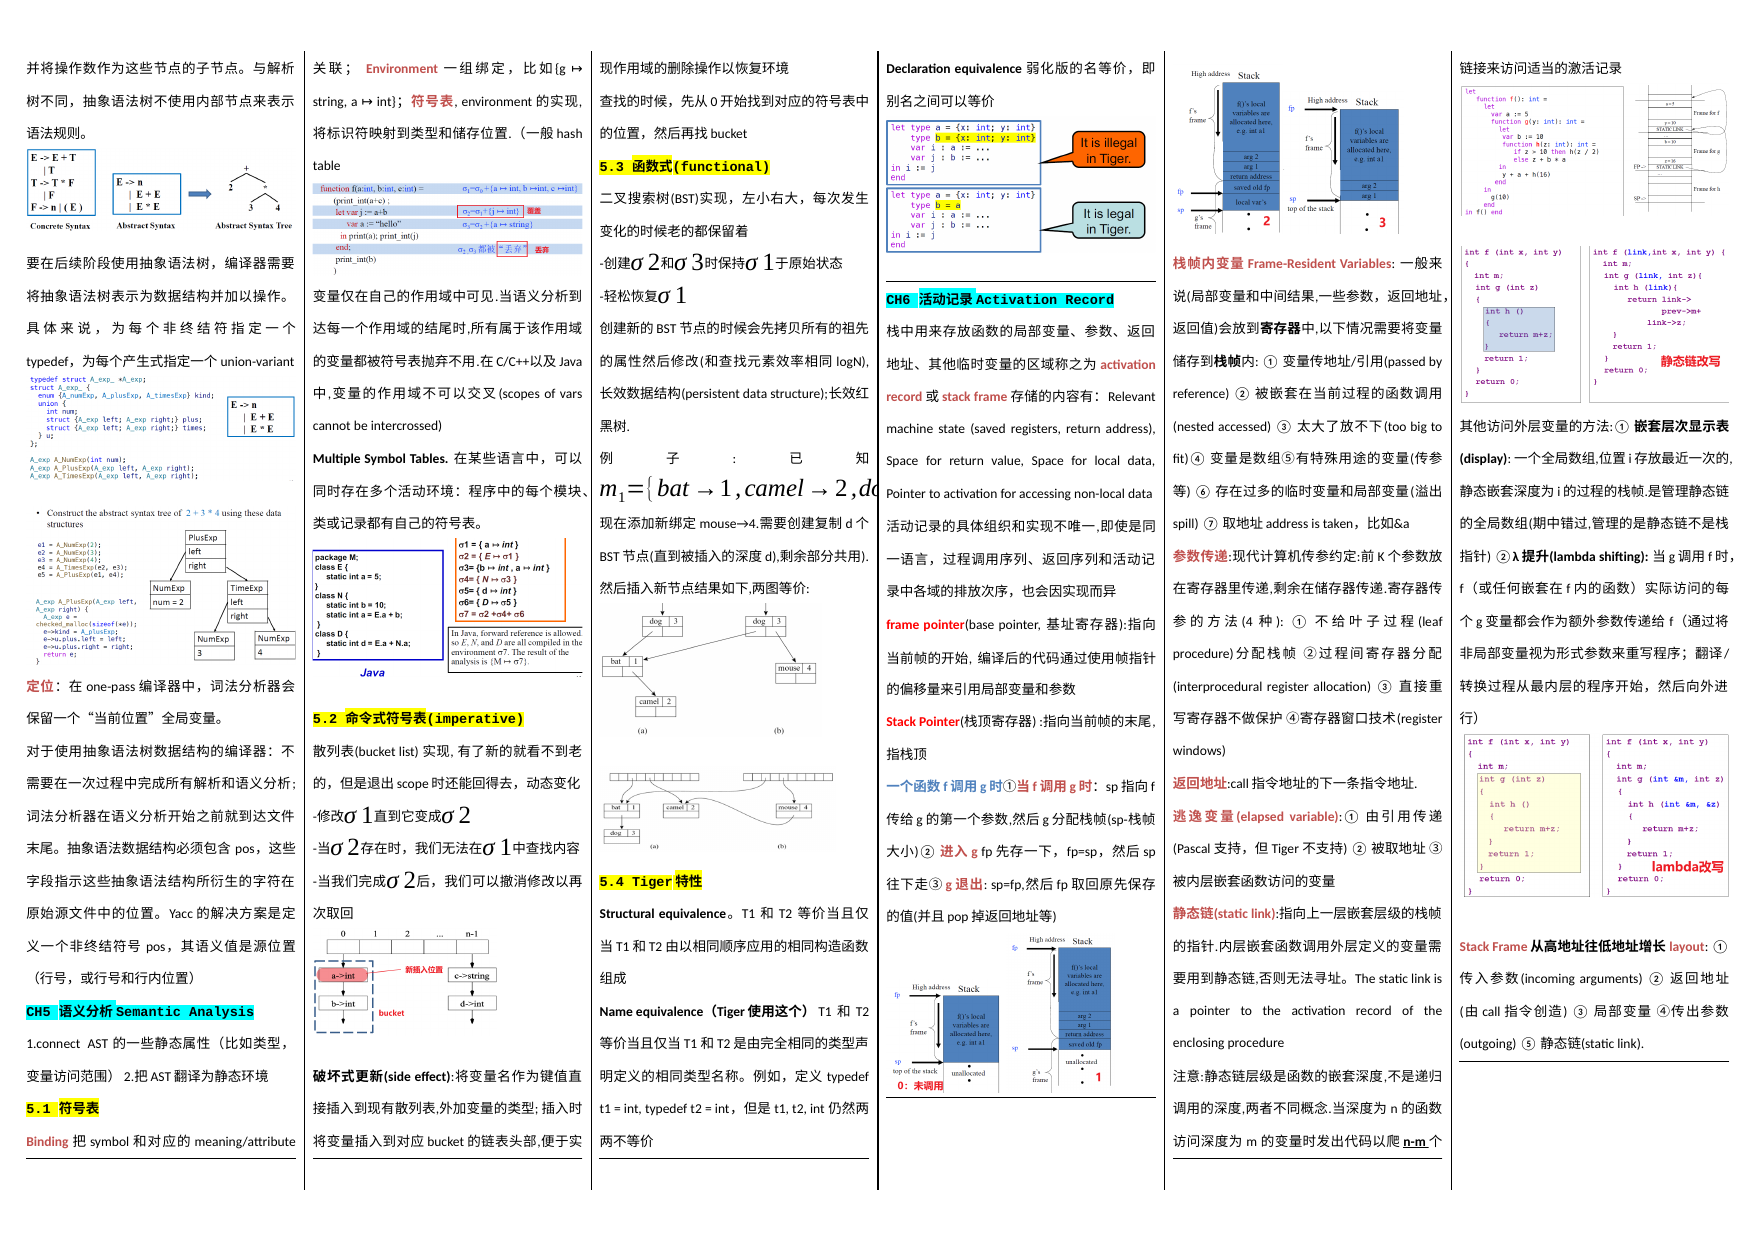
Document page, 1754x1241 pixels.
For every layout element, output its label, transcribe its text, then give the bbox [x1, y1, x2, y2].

picture [1172, 64, 1404, 234]
picture [312, 181, 583, 276]
text CH6 活动记录 Activation Record [886, 282, 1156, 314]
text 定位：在one-pass编译器中，词法分析器会保留一个“当前位置”全局变量。 [26, 669, 296, 734]
text 静态链(static link):指向上一层嵌套层级的栈帧的指针.内层嵌套函数调用外层定义的变量需要用到静态链,否则无法寻址。The static link is a pointer to the activation record of the enclosing procedure [1173, 896, 1442, 1059]
text Binding把symbol和对应的meaning/attribute关联； Environment一组绑定，比如{g ↦ string, a ↦ int}；符号表, environment的实现,将标识符映射到类型和储存位置.（一般hash table [313, 51, 582, 181]
text Multiple Symbol Tables. 在某些语言中，可以同时存在多个活动环境：程序中的每个模块、类或记录都有自己的符号表。 [313, 441, 582, 538]
text 栈中用来存放函数的局部变量、参数、返回地址、其他临时变量的区域称之为activation record或stack frame存储的内容有：Relevant machine state (saved registers, return address), Space for return value, Space for local data, Pointer to activation for accessing non-local data [886, 314, 1156, 509]
text 5.1 符号表 [26, 1091, 296, 1124]
text -当我们完成后，我们可以撤消修改以再次取回 [313, 864, 582, 929]
picture [312, 928, 498, 1036]
text 活动记录的具体组织和实现不唯一,即使是同一语言，过程调用序列、返回序列和活动记录中各域的排放次序，也会因实现而异 [886, 509, 1156, 607]
text 要在后续阶段使用抽象语法树，编译器需要将抽象语法树表示为数据结构并加以操作。具体来说，为每个非终结符指定一个typedef，为每个产生式指定一个 union-variant [26, 246, 296, 376]
text 参数传递:现代计算机传参约定:前K个参数放在寄存器里传递,剩余在储存器传递.寄存器传参的方法(4种): ①不给叶子过程(leaf procedure)分配栈帧 ②过程间寄存器分配(interprocedural register allocation) ③直接重写寄存器不做保护 ④寄存器窗口技术(register windows) [1173, 539, 1442, 766]
text 栈帧内变量Frame-Resident Variables: 一般来说(局部变量和中间结果,一些参数，返回地址，返回值)会放到寄存器中,以下情况需要将变量储存到栈帧内: ①变量传地址/引用(passed by reference) ②被嵌套在当前过程的函数调用(nested accessed) ③太大了放不下(too big to fit)④变量是数组⑤有特殊用途的变量(传参等) ⑥存在过多的临时变量和局部变量(溢出spill) ⑦取地址address is taken，比如&a [1173, 246, 1442, 539]
text Name equivalence（Tiger使用这个） T1和T2 等价当且仅当 T1 和 T2是由完全相同的类型声明定义的相同类型名称。例如，定义 typedef t1 = int, typedef t2 = int，但是 t1, t2, int 仍然两两不等价 [599, 994, 869, 1158]
text 5.3 函数式(functional) [599, 149, 869, 181]
text Stack Frame从高地址往低地址增长 layout: ①传入参数(incoming arguments) ②返回地址(由call指令创造) ③局部变量 ④传出参数(outgoing) ⑤静态链(static link). [1459, 929, 1729, 1061]
text 注意:静态链层级是函数的嵌套深度,不是递归调用的深度,两者不同概念.当深度为 n 的函数访问深度为 m 的变量时发出代码以爬n-m个链接来访问适当的激活记录 [1173, 1059, 1442, 1158]
picture [312, 538, 583, 677]
picture [886, 979, 1002, 1093]
text 其他访问外层变量的方法:①嵌套层次显示表(display): 一个全局数组,位置i存放最近一次的,静态嵌套深度为i的过程的栈帧.是管理静态链的全局数组(期中错过,管理的是静态链不是栈指针) ②λ提升(lambda shifting): 当g调用f时，f（或任何嵌套在f内的函数）实际访问的每个g变量都会作为额外参数传递给f（通过将非局部变量视为形式参数来重写程序；翻译/转换过程从最内层的程序开始，然后向外进行） [1459, 409, 1729, 733]
text 创建新的BST节点的时候会先拷贝所有的祖先的属性然后修改(和查找元素效率相同logN),长效数据结构(persistent data structure);长效红黑树. [599, 311, 869, 441]
text 散列表(bucket list) 实现, 有了新的就看不到老的，但是退出scope时还能回得去，动态变化 [313, 734, 582, 799]
text 变量仅在自己的作用域中可见.当语义分析到达每一个作用域的结尾时,所有属于该作用域的变量都被符号表抛弃不用.在C/C++以及Java中,变量的作用域不可以交叉(scopes of vars cannot be intercrossed) [313, 279, 582, 441]
text 注意:静态链层级是函数的嵌套深度,不是递归调用的深度,两者不同概念.当深度为 n 的函数访问深度为 m 的变量时发出代码以爬n-m个链接来访问适当的激活记录 [1459, 51, 1729, 83]
text 返回地址:call指令地址的下一条指令地址. [1173, 766, 1442, 799]
text frame pointer(base pointer, 基址寄存器):指向当前帧的开始, 编译后的代码通过使用帧指针的偏移量来引用局部变量和参数 [886, 607, 1156, 704]
text Stack Pointer(栈顶寄存器) :指向当前帧的末尾,指栈顶 [886, 704, 1156, 769]
text -轻松恢复 [599, 279, 869, 311]
picture [26, 506, 296, 665]
text Structural equivalence。T1 和 T2 等价当且仅当 T1 和T2 由以相同顺序应用的相同构造函数组成 [599, 896, 869, 994]
text -当存在时，我们无法在中查找内容 [313, 831, 582, 864]
picture [26, 148, 296, 231]
picture [599, 766, 837, 852]
picture [886, 116, 1156, 253]
text 二叉搜索树(BST)实现，左小右大，每次发生变化的时候老的都保留着 [599, 181, 869, 246]
text 5.4 Tiger特性 [599, 864, 869, 896]
text Declaration equivalence弱化版的名等价，即别名之间可以等价 [886, 51, 1156, 116]
text 1.connect AST 的一些静态属性（比如类型，变量访问范围） 2.把AST翻译为静态环境 [26, 1026, 296, 1091]
picture [1459, 733, 1729, 898]
picture [1006, 933, 1115, 1093]
picture [26, 376, 296, 481]
picture [599, 603, 823, 737]
text -创建和时保持于原始状态 [599, 246, 869, 279]
text 5.2 命令式符号表(imperative) [313, 701, 582, 734]
text 破坏式更新(side effect):将变量名作为键值直接插入到现有散列表,外加变量的类型; 插入时将变量插入到对应bucket的链表头部,便于实现作用域的删除操作以恢复环境 [313, 1059, 582, 1158]
text 对于使用抽象语法树数据结构的编译器：不需要在一次过程中完成所有解析和语义分析;词法分析器在语义分析开始之前就到达文件末尾。抽象语法数据结构必须包含 pos，这些字段指示这些抽象语法结构所衍生的字符在原始源文件中的位置。Yacc的解决方案是定义一个非终结符号 pos，其语义值是源位置（行号，或行号和行内位置） [26, 734, 296, 994]
picture [1459, 246, 1729, 403]
text CH5 语义分析 Semantic Analysis [26, 994, 296, 1026]
text 例子:已知,现在添加新绑定mouse→4.需要创建复制d个BST节点(直到被插入的深度d),剩余部分共用).然后插入新节点结果如下,两图等价: [599, 441, 869, 604]
text -修改直到它变成 [313, 799, 582, 831]
text 查找的时候，先从0开始找到对应的符号表中的位置，然后再找bucket [599, 84, 869, 149]
text 一个函数f调用g时①当f调用g时：sp指向f传给g的第一个参数,然后g分配栈帧(sp-栈帧大小)②进入g fp先存一下，fp=sp，然后sp往下走③g退出: sp=fp,然后fp取回原先保存的值(并且pop掉返回地址等) [886, 769, 1156, 932]
text 逃逸变量(elapsed variable):①由引用传递(Pascal 支持，但 Tiger 不支持) ②被取地址 ③被内层嵌套函数访问的变量 [1173, 799, 1442, 896]
picture [1459, 83, 1729, 216]
